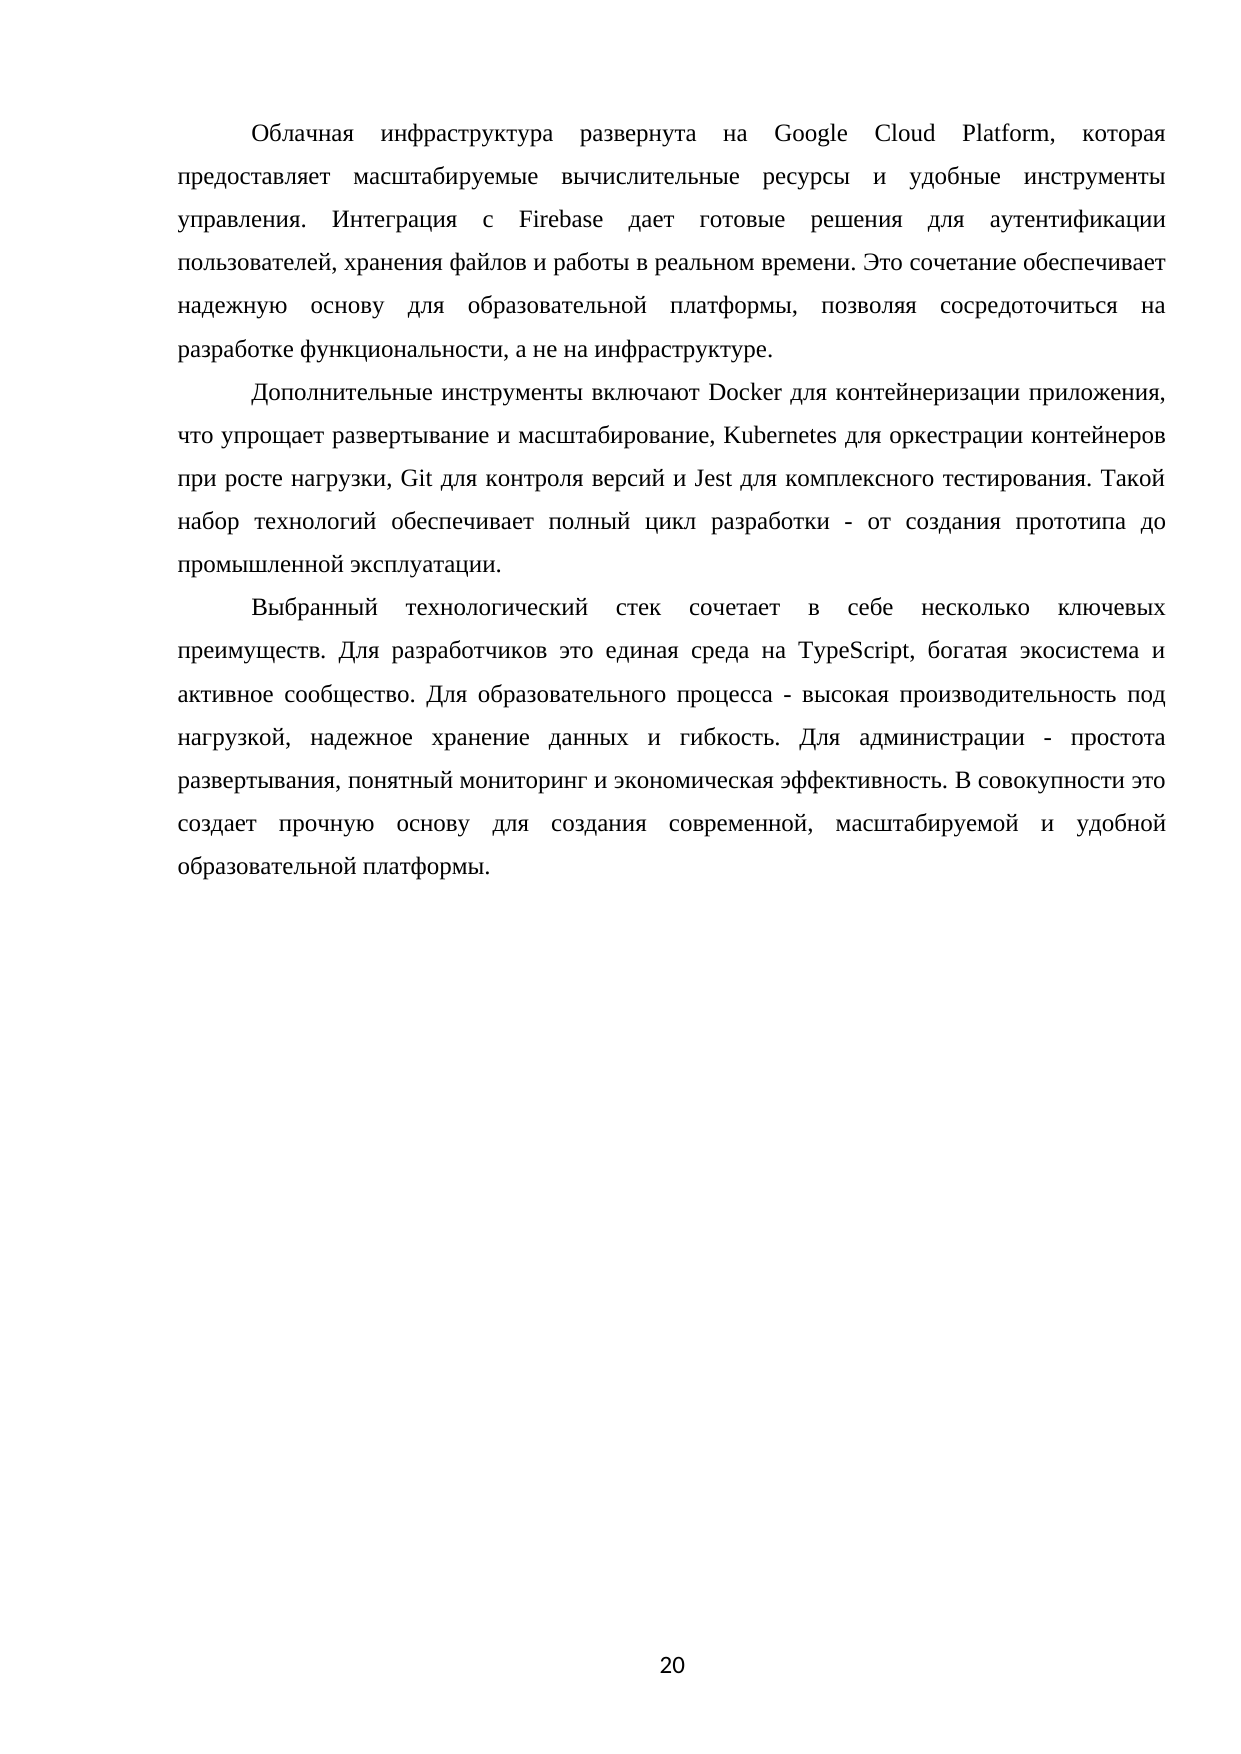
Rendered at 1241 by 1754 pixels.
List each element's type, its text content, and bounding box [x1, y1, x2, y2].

text Выбранный технологический стек сочетает в себе несколько ключевых преимуществ. Для разработчиков это единая среда на TypeScript, богатая экосистема и активное сообщество. Для образовательного процесса - высокая производительность под нагрузкой, надежное хранение данных и гибкость. Для администрации - простота развертывания, понятный мониторинг и экономическая эффективность. В совокупности это создает прочную основу для создания современной, масштабируемой и удобной образовательной платформы. [177, 592, 1167, 880]
text Дополнительные инструменты включают Docker для контейнеризации приложения, что упрощает развертывание и масштабирование, Kubernetes для оркестрации контейнеров при росте нагрузки, Git для контроля версий и Jest для комплексного тестирования. Такой набор технологий обеспечивает полный цикл разработки - от создания прототипа до промышленной эксплуатации. [177, 377, 1167, 578]
text Облачная инфраструктура развернута на Google Cloud Platform, которая предоставляет масштабируемые вычислительные ресурсы и удобные инструменты управления. Интеграция с Firebase дает готовые решения для аутентификации пользователей, хранения файлов и работы в реальном времени. Это сочетание обеспечивает надежную основу для образовательной платформы, позволяя сосредоточиться на разработке функциональности, а не на инфраструктуре. [177, 118, 1167, 362]
